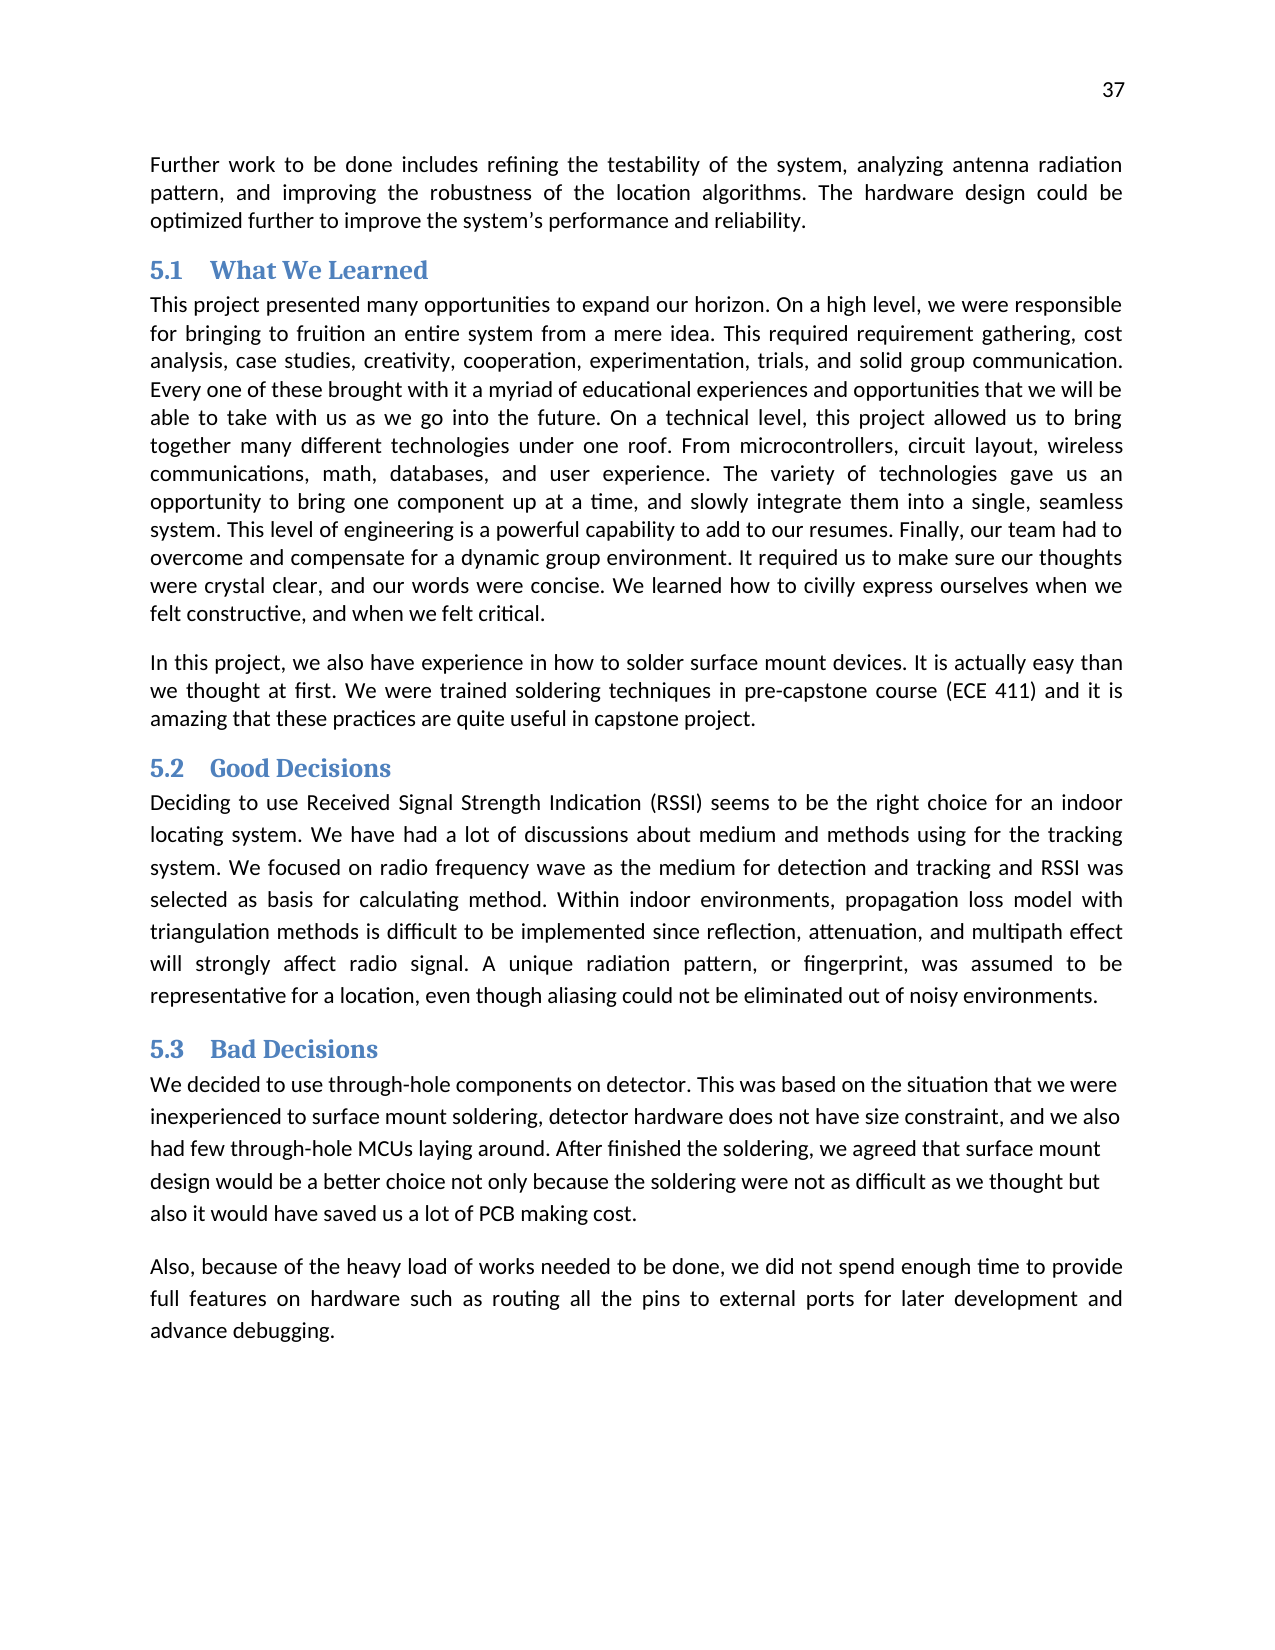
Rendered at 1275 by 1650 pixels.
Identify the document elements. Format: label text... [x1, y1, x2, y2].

subtitle What We Learned [150, 255, 1125, 286]
text In this project, we also have experience in how to solder surface mount devices. It is actually easy than we thought at first. We were trained soldering techniques in pre-capstone course (ECE 411) and it is amazing that these practices are quite useful in capstone project. [150, 648, 1125, 732]
text Also, because of the heavy load of works needed to be done, we did not spend enough time to provide full features on hardware such as routing all the pins to external ports for later development and advance debugging. [150, 1252, 1125, 1344]
text Further work to be done includes refining the testability of the system, analyzing antenna radiation pattern, and improving the robustness of the location algorithms. The hardware design could be optimized further to improve the system’s performance and reliability. [150, 150, 1125, 234]
subtitle Bad Decisions [150, 1034, 1125, 1066]
subtitle Good Decisions [150, 753, 1125, 784]
text This project presented many opportunities to expand our horizon. On a high level, we were responsible for bringing to fruition an entire system from a mere idea. This required requirement gathering, cost analysis, case studies, creativity, cooperation, experimentation, trials, and solid group communication. Every one of these brought with it a myriad of educational experiences and opportunities that we will be able to take with us as we go into the future. On a technical level, this project allowed us to bring together many different technologies under one roof. From microcontrollers, circuit layout, wireless communications, math, databases, and user experience. The variety of technologies gave us an opportunity to bring one component up at a time, and slowly integrate them into a single, seamless system. This level of engineering is a powerful capability to add to our resumes. Finally, our team had to overcome and compensate for a dynamic group environment. It required us to make sure our thoughts were crystal clear, and our words were concise. We learned how to civilly express ourselves when we felt constructive, and when we felt critical. [150, 291, 1125, 627]
text We decided to use through-hole components on detector. This was based on the situation that we were inexperienced to surface mount soldering, detector hardware does not have size constraint, and we also had few through-hole MCUs laying around. After finished the soldering, we agreed that surface mount design would be a better choice not only because the soldering were not as difficult as we thought but also it would have saved us a lot of PCB making cost. [150, 1070, 1125, 1227]
text Deciding to use Received Signal Strength Indication (RSSI) seems to be the right choice for an indoor locating system. We have had a lot of discussions about medium and methods using for the tracking system. We focused on radio frequency wave as the medium for detection and tracking and RSSI was selected as basis for calculating method. Within indoor environments, propagation loss model with triangulation methods is difficult to be implemented since reflection, attenuation, and multipath effect will strongly affect radio signal. A unique radiation pattern, or fingerprint, was assumed to be representative for a location, even though aliasing could not be eliminated out of noisy environments. [150, 788, 1125, 1009]
